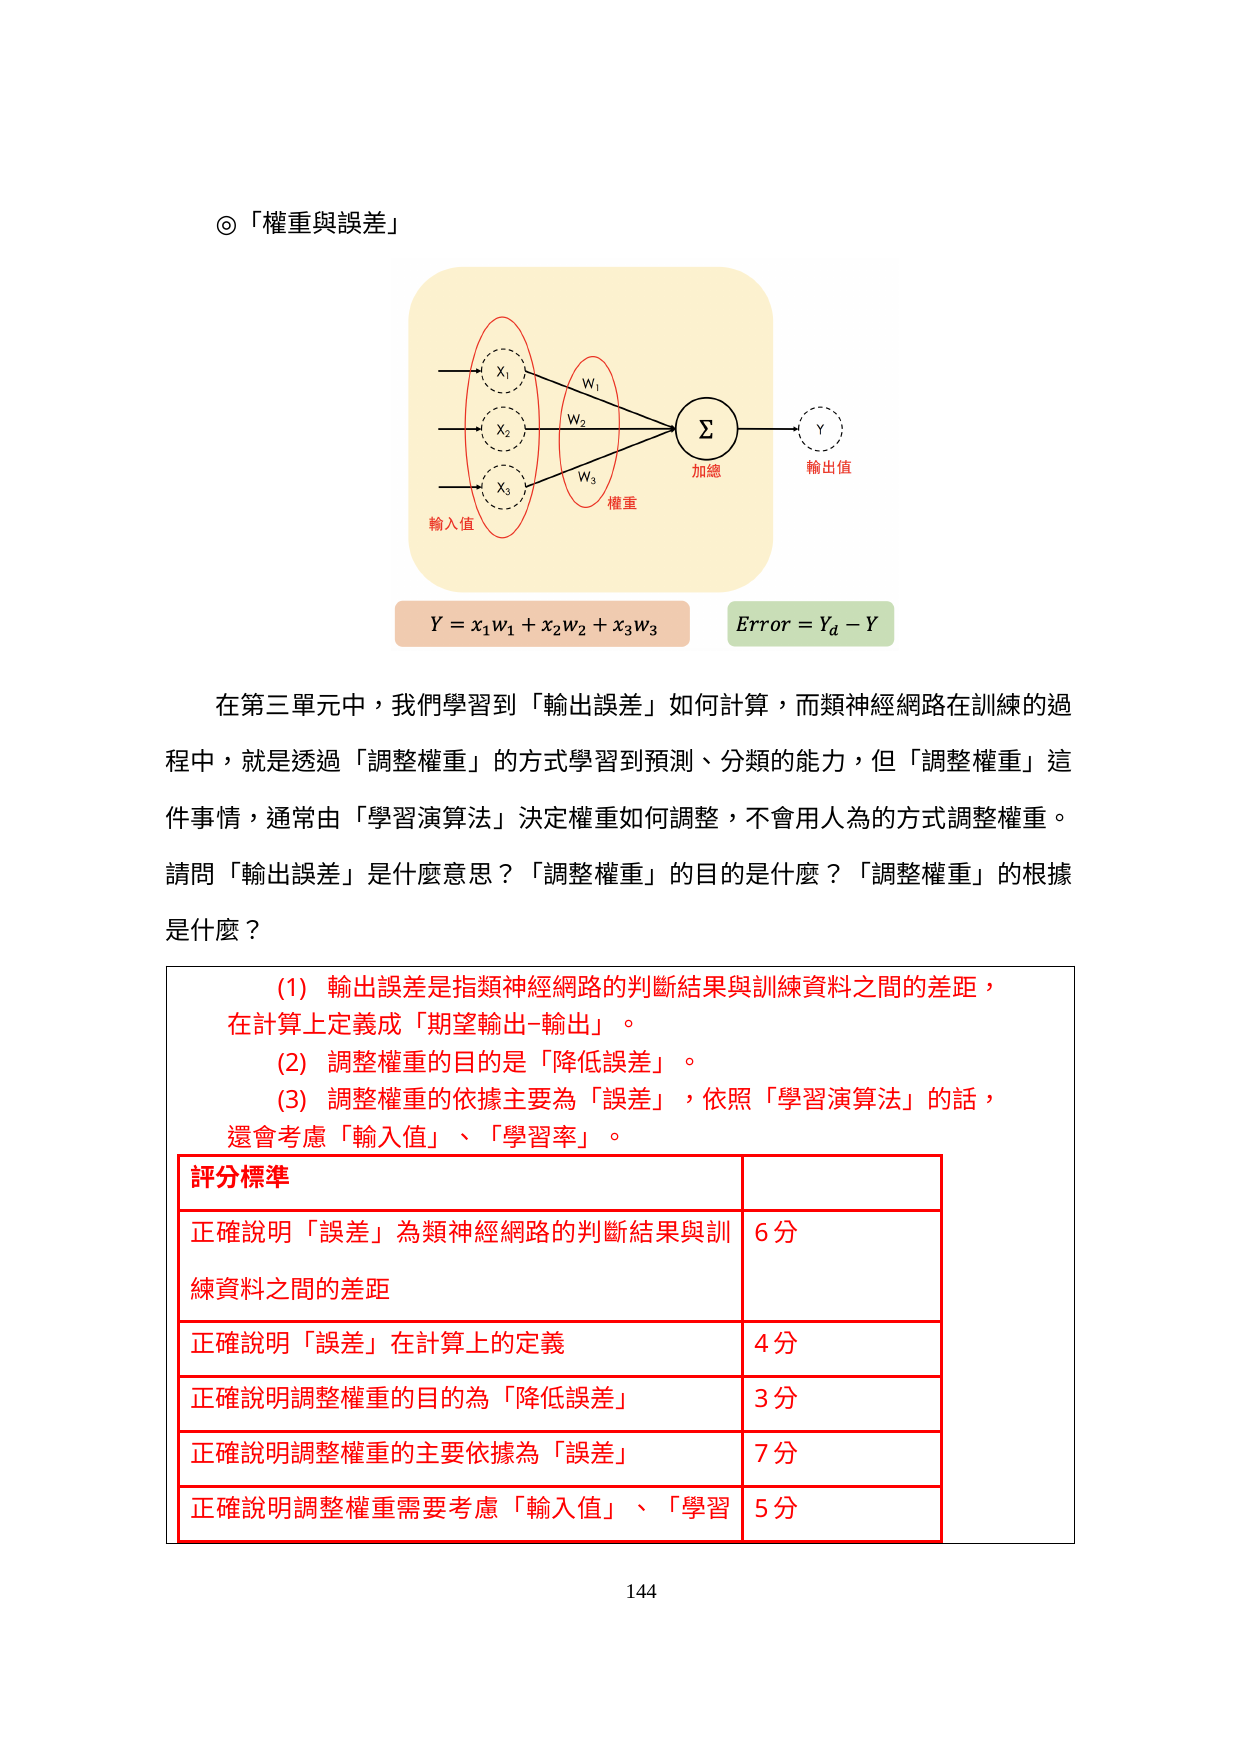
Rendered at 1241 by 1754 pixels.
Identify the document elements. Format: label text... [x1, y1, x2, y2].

text 在第三單元中，我們學習到「輸出誤差」如何計算，而類神經網路在訓練的過程中，就是透過「調整權重」的方式學習到預測、分類的能力，但「調整權重」這件事情，通常由「學習演算法」決定權重如何調整，不會用人為的方式調整權重。請問「輸出誤差」是什麼意思？「調整權重」的目的是什麼？「調整權重」的根據是什麼？ [165, 685, 1075, 947]
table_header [167, 967, 1074, 1543]
text ◎「權重與誤差」 [165, 202, 1075, 240]
picture [391, 258, 899, 651]
